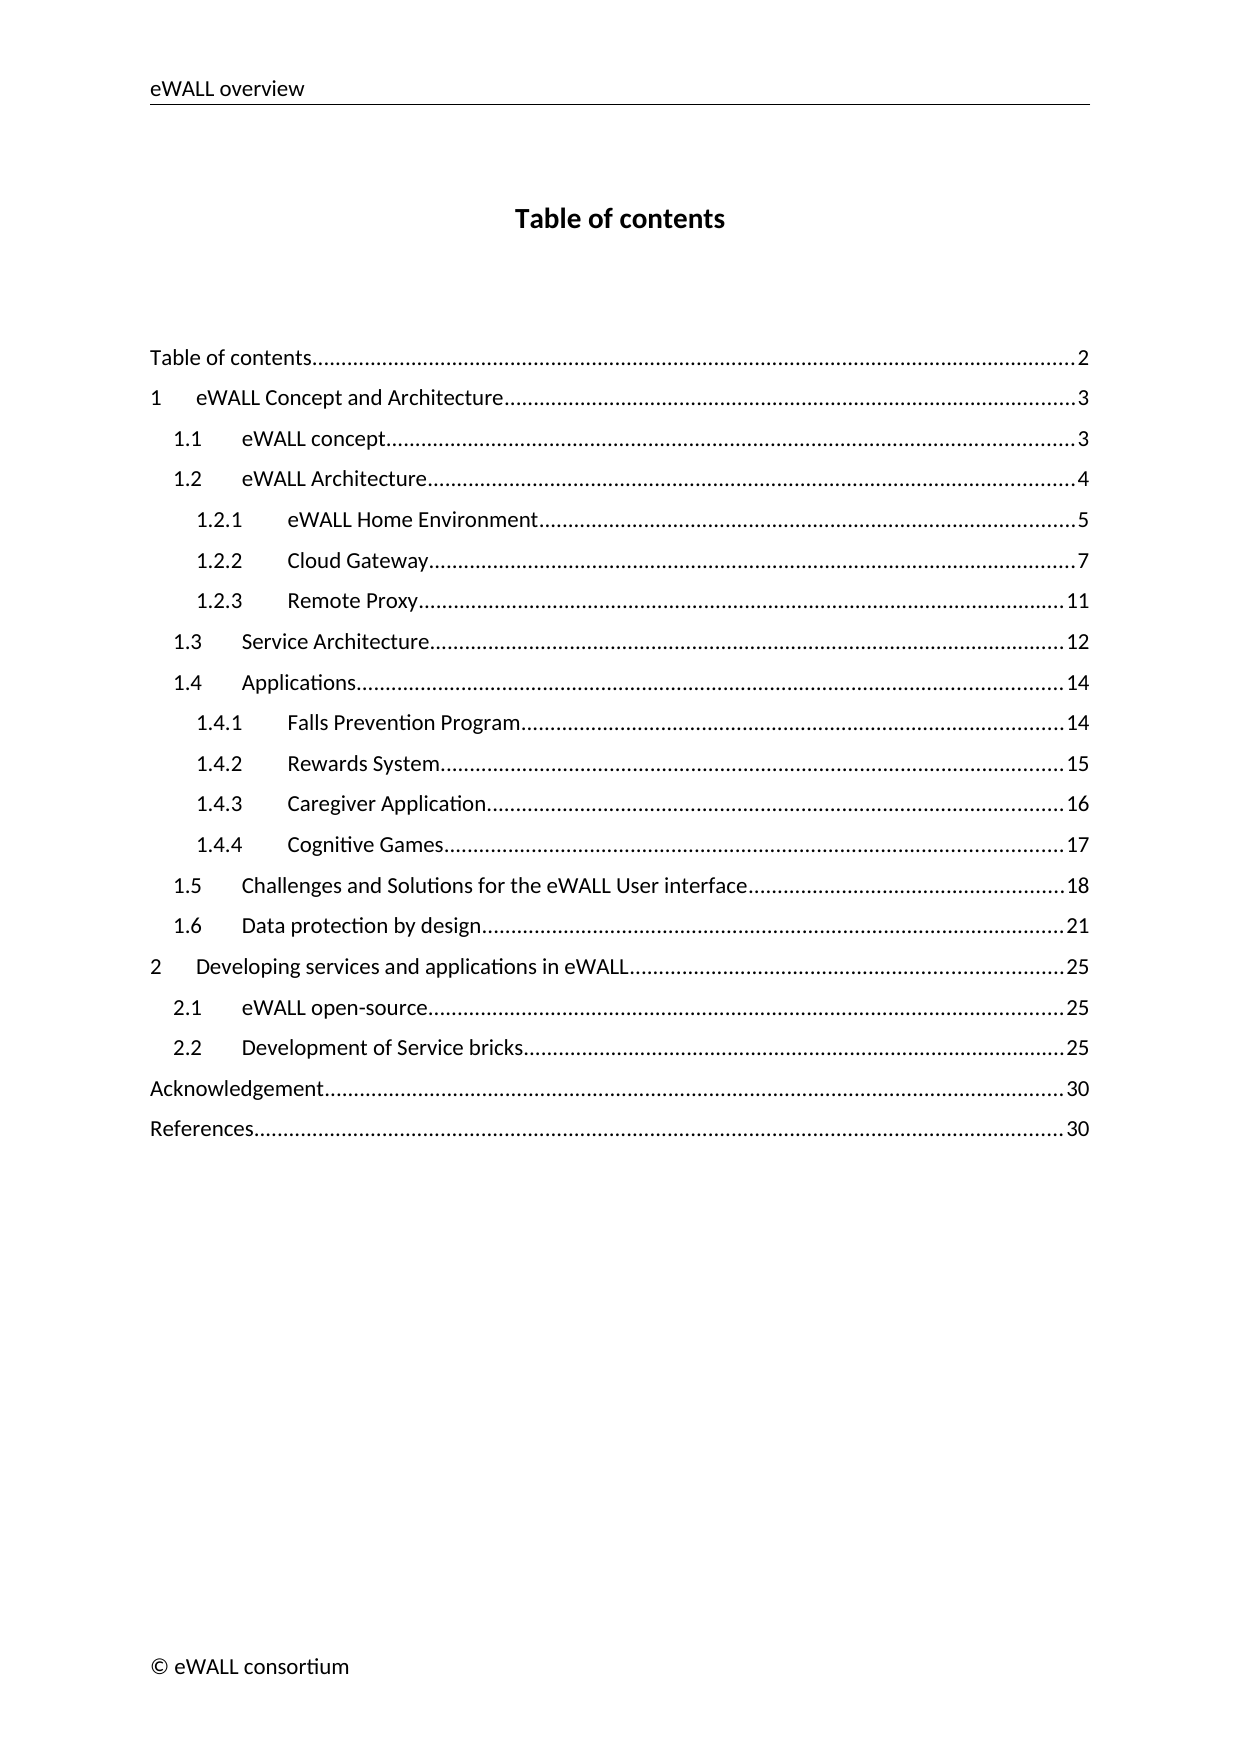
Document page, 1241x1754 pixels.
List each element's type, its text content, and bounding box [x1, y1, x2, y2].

subtitle Table of contents [150, 200, 1090, 236]
